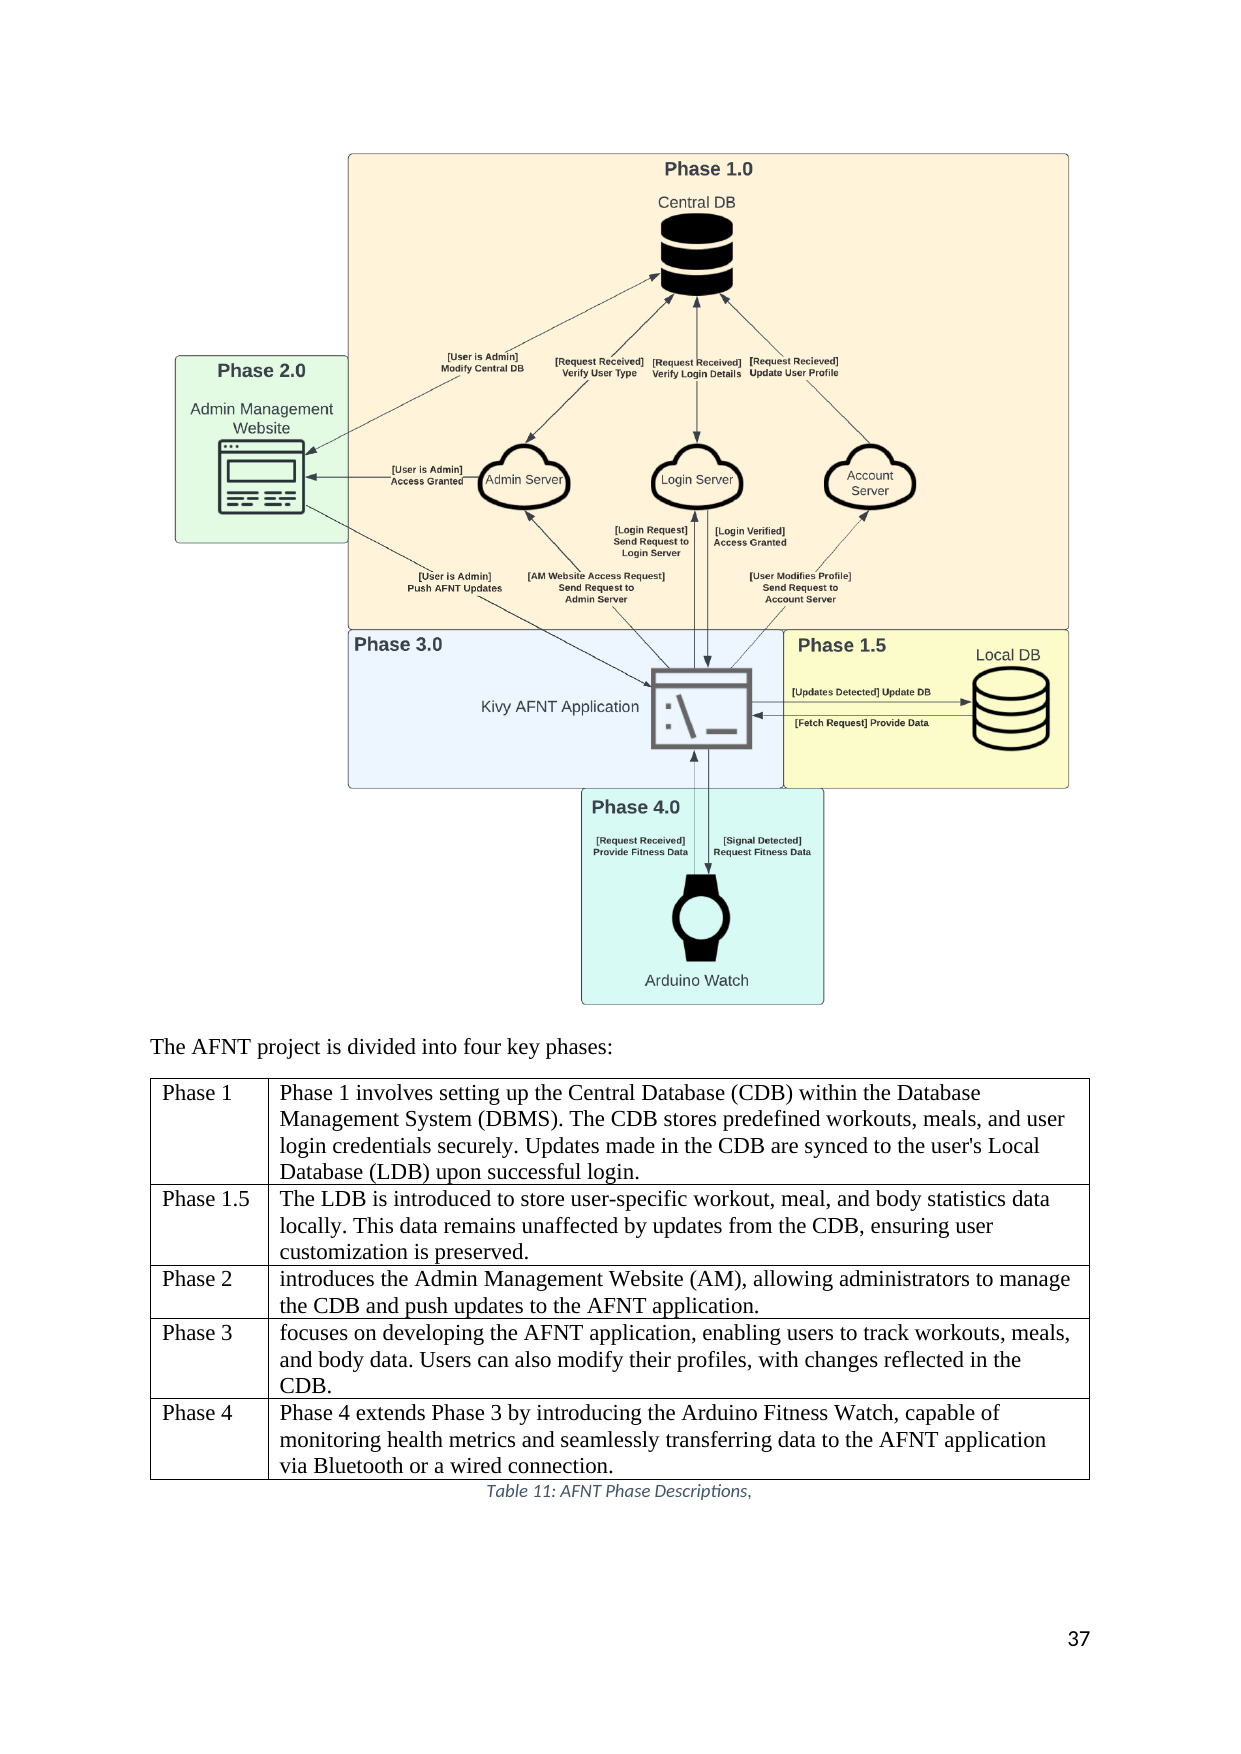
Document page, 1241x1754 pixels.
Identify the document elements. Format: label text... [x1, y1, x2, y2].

table_cell focuses on developing the AFNT application, enabling users to track workouts, meals, and body data. Users can also modify their profiles, with changes reflected in the CDB. [269, 1319, 1089, 1398]
picture [168, 150, 1072, 1014]
table_cell introduces the Admin Management Website (AM), allowing administrators to manage the CDB and push updates to the AFNT application. [269, 1266, 1089, 1318]
table_cell Phase 3 [151, 1319, 268, 1398]
table_cell Phase 4 extends Phase 3 by introducing the Arduino Fitness Watch, capable of monitoring health metrics and seamlessly transferring data to the AFNT application via Bluetooth or a wired connection. [269, 1399, 1089, 1478]
text The AFNT project is divided into four key phases: [150, 1033, 1090, 1059]
table_header Phase 1 [151, 1079, 268, 1184]
table_cell Phase 1.5 [151, 1185, 268, 1264]
table_cell Phase 2 [151, 1266, 268, 1318]
table_header Phase 1 involves setting up the Central Database (CDB) within the Database Management System (DBMS). The CDB stores predefined workouts, meals, and user login credentials securely. Updates made in the CDB are synced to the user's Local Database (LDB) upon successful login. [269, 1079, 1089, 1184]
table_cell The LDB is introduced to store user-specific workout, meal, and body statistics data locally. This data remains unaffected by updates from the CDB, ensuring user customization is preserved. [269, 1185, 1089, 1264]
text Table 11: AFNT Phase Descriptions, [150, 1480, 1090, 1502]
table_cell Phase 4 [151, 1399, 268, 1478]
